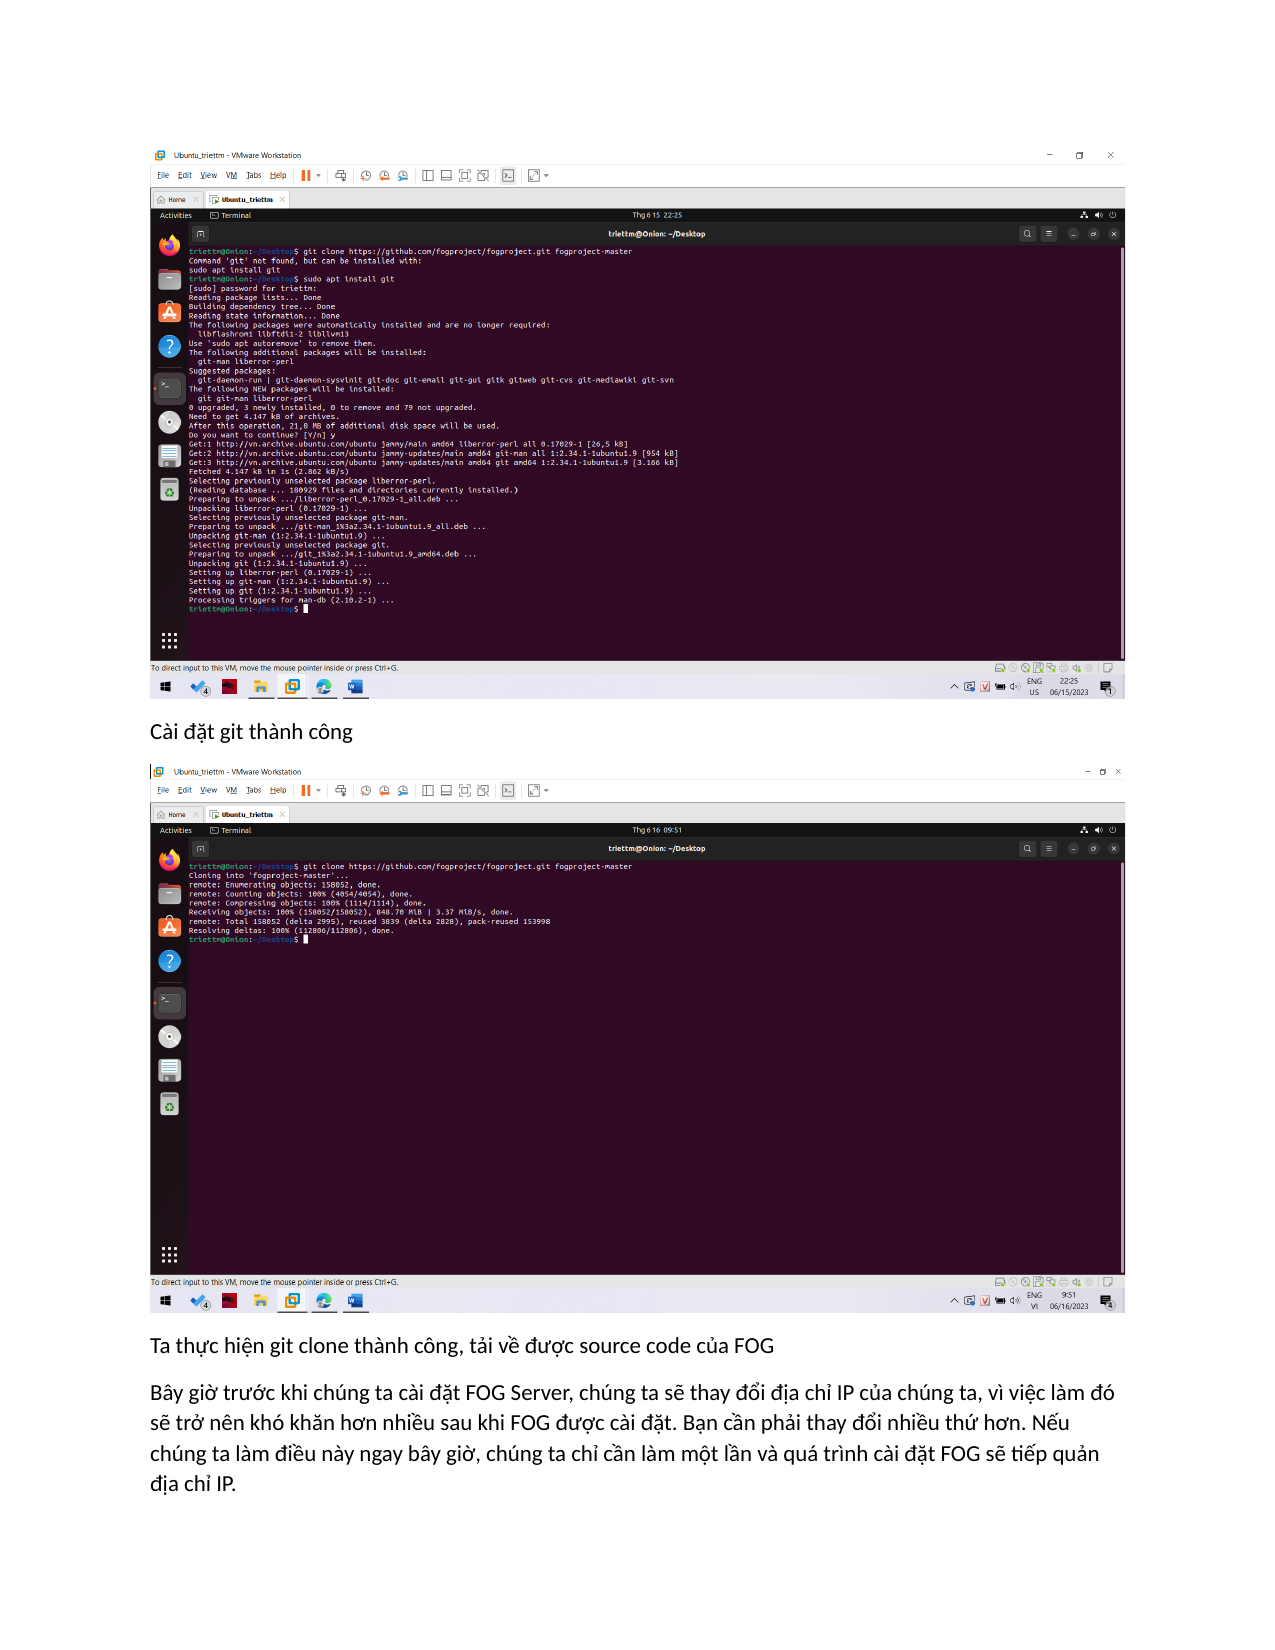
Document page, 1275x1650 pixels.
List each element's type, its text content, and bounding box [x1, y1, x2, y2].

picture [150, 764, 1125, 1313]
picture [150, 150, 1125, 699]
text Cài đặt git thành công [150, 717, 1125, 745]
text Ta thực hiện git clone thành công, tải về được source code của FOG [150, 1331, 1125, 1359]
text Bây giờ trước khi chúng ta cài đặt FOG Server, chúng ta sẽ thay đổi địa chỉ IP của chúng ta, vì việc làm đó sẽ trở nên khó khăn hơn nhiều sau khi FOG được cài đặt. Bạn cần phải thay đổi nhiều thứ hơn. Nếu chúng ta làm điều này ngay bây giờ, chúng ta chỉ cần làm một lần và quá trình cài đặt FOG sẽ tiếp quản địa chỉ IP. [150, 1378, 1125, 1497]
